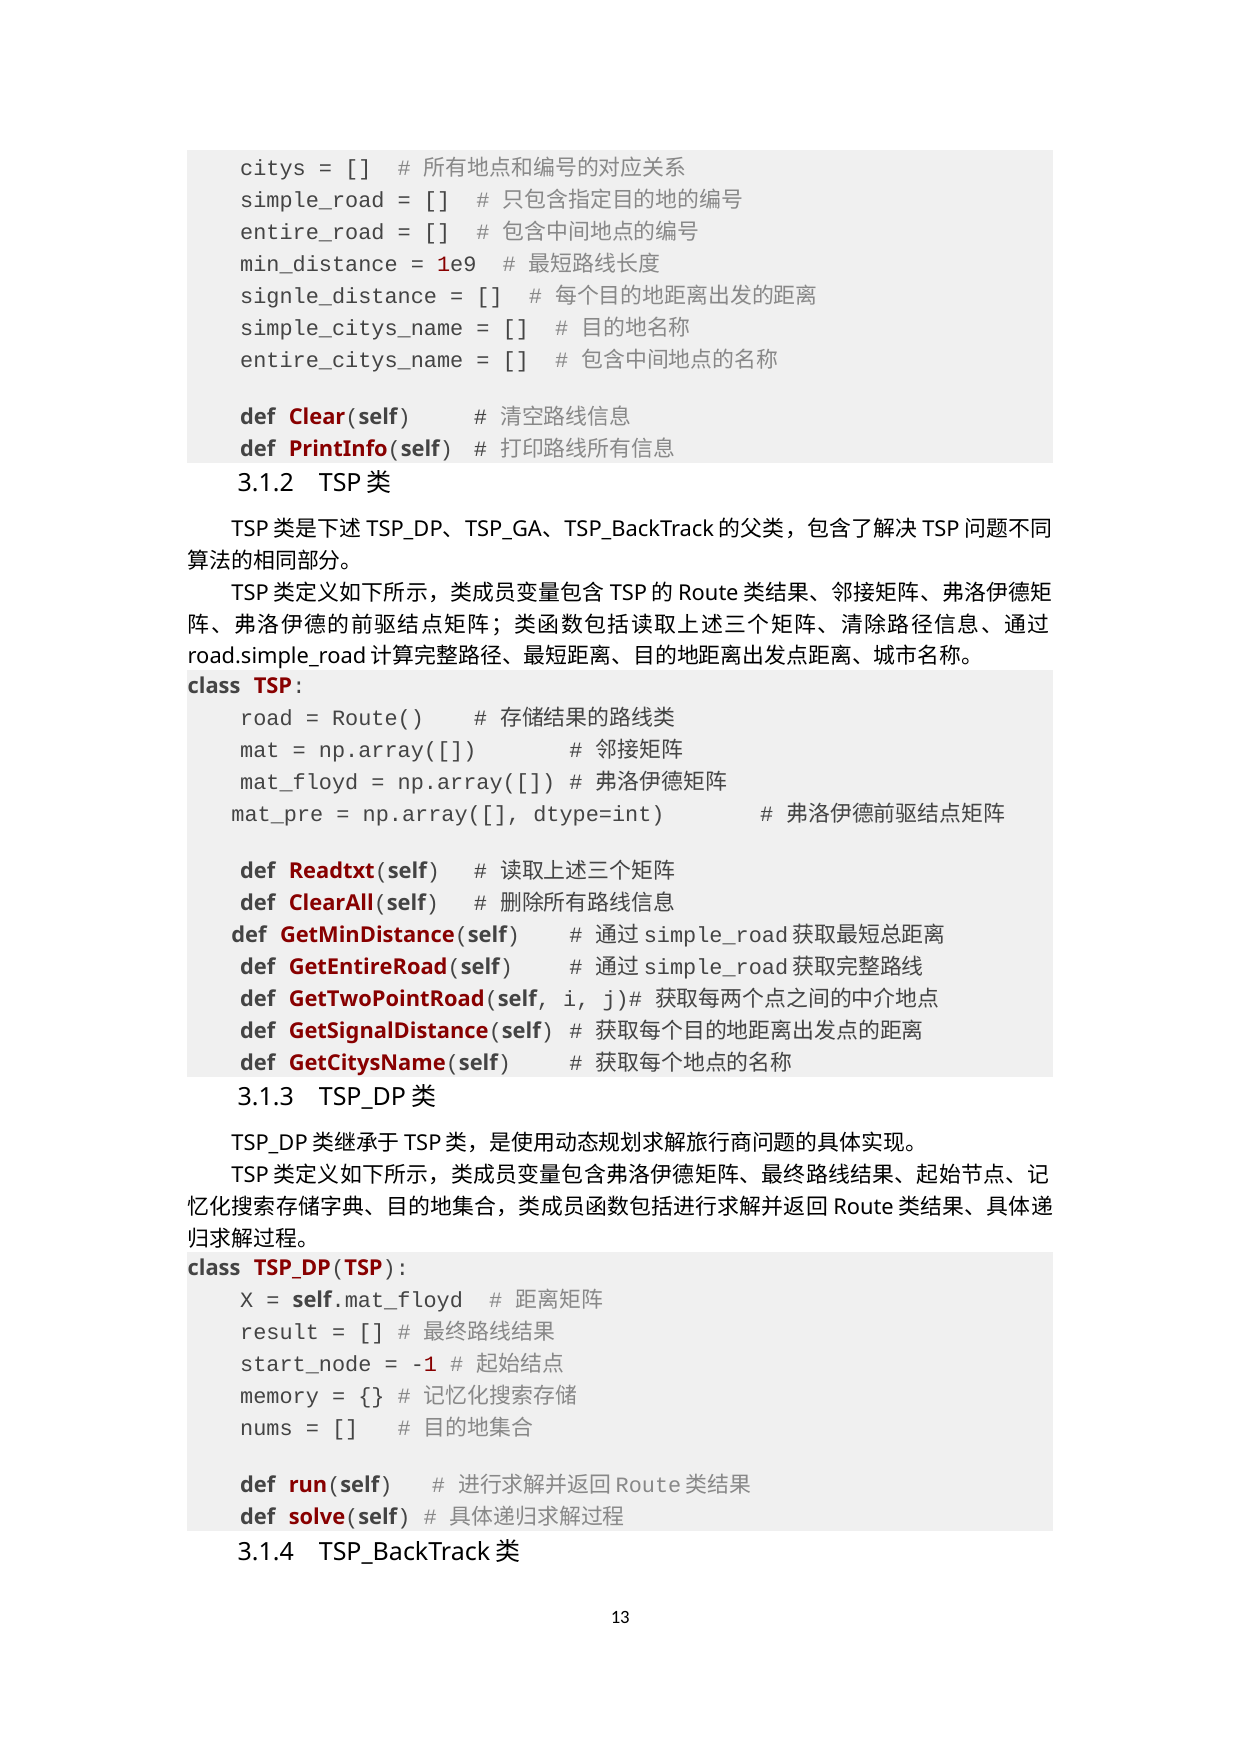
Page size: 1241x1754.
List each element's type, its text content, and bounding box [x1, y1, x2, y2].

text mat_floyd = np.array([]) # 弗洛伊德矩阵 [187, 764, 1053, 796]
text def ClearAll(self) # 删除所有路线信息 [187, 885, 1053, 917]
text X = self.mat_floyd # 距离矩阵 [187, 1282, 1053, 1314]
text mat = np.array([]) # 邻接矩阵 [187, 732, 1053, 764]
text def solve(self) # 具体递归求解过程 [187, 1499, 1053, 1531]
text simple_road = [] # 只包含指定目的地的编号 [187, 182, 1053, 214]
text def PrintInfo(self) # 打印路线所有信息 [187, 431, 1053, 463]
text TSP类是下述TSP_DP、TSP_GA、TSP_BackTrack的父类，包含了解决TSP问题不同算法的相同部分。 [187, 511, 1053, 575]
text def Readtxt(self) # 读取上述三个矩阵 [187, 853, 1053, 885]
text def GetCitysName(self) # 获取每个地点的名称 [187, 1044, 1053, 1077]
text def run(self) # 进行求解并返回Route类结果 [187, 1467, 1053, 1499]
text def Clear(self) # 清空路线信息 [187, 399, 1053, 431]
text nums = [] # 目的地集合 [187, 1410, 1053, 1442]
list TSP_DP类 [237, 1077, 1053, 1113]
text entire_road = [] # 包含中间地点的编号 [187, 214, 1053, 246]
text TSP类定义如下所示，类成员变量包含TSP的Route类结果、邻接矩阵、弗洛伊德矩阵、弗洛伊德的前驱结点矩阵；类函数包括读取上述三个矩阵、清除路径信息、通过road.simple_road计算完整路径、最短距离、目的地距离出发点距离、城市名称。 [187, 575, 1053, 670]
text road = Route() # 存储结果的路线类 [187, 700, 1053, 732]
text result = [] # 最终路线结果 [187, 1314, 1053, 1346]
text def GetMinDistance(self) # 通过simple_road获取最短总距离 [187, 917, 1053, 949]
list TSP类 [237, 463, 1053, 499]
text TSP类定义如下所示，类成员变量包含弗洛伊德矩阵、最终路线结果、起始节点、记忆化搜索存储字典、目的地集合，类成员函数包括进行求解并返回Route类结果、具体递归求解过程。 [187, 1157, 1053, 1252]
text TSP_DP类继承于TSP类，是使用动态规划求解旅行商问题的具体实现。 [187, 1125, 1053, 1157]
text signle_distance = [] # 每个目的地距离出发的距离 [187, 278, 1053, 310]
text def GetSignalDistance(self) # 获取每个目的地距离出发点的距离 [187, 1013, 1053, 1044]
text class TSP: [187, 670, 1053, 700]
text start_node = -1 # 起始结点 [187, 1346, 1053, 1378]
text class TSP_DP(TSP): [187, 1252, 1053, 1282]
text citys = [] # 所有地点和编号的对应关系 [187, 150, 1053, 182]
text memory = {} # 记忆化搜索存储 [187, 1378, 1053, 1410]
text min_distance = 1e9 # 最短路线长度 [187, 246, 1053, 278]
text def GetTwoPointRoad(self, i, j)# 获取每两个点之间的中介地点 [187, 981, 1053, 1013]
text simple_citys_name = [] # 目的地名称 [187, 310, 1053, 342]
text mat_pre = np.array([], dtype=int) # 弗洛伊德前驱结点矩阵 [187, 796, 1053, 828]
list TSP_BackTrack类 [237, 1531, 1053, 1567]
text entire_citys_name = [] # 包含中间地点的名称 [187, 342, 1053, 374]
text def GetEntireRoad(self) # 通过simple_road获取完整路线 [187, 949, 1053, 981]
